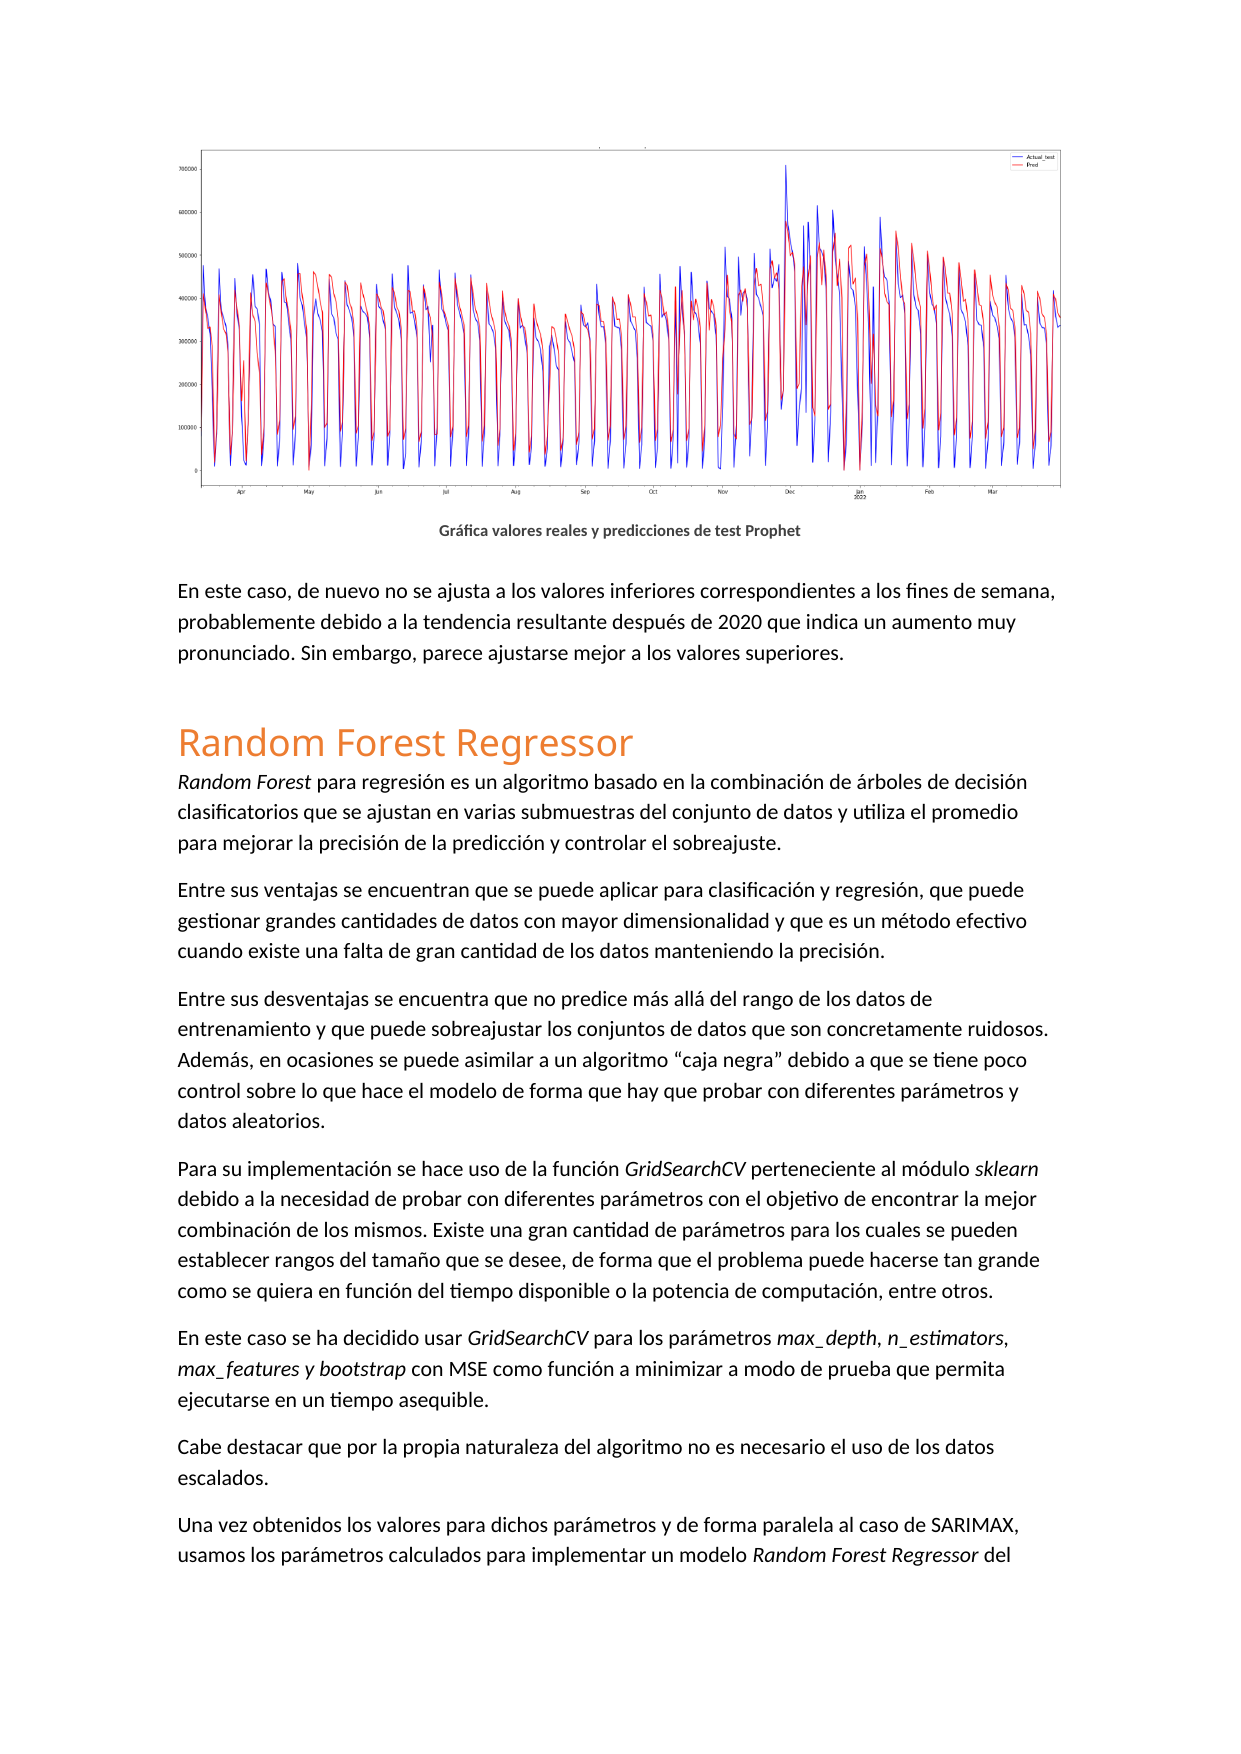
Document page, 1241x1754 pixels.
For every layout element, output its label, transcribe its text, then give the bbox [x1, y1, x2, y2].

text En este caso, de nuevo no se ajusta a los valores inferiores correspondientes a los fines de semana, probablemente debido a la tendencia resultante después de 2020 que indica un aumento muy pronunciado. Sin embargo, parece ajustarse mejor a los valores superiores. [177, 578, 1063, 696]
text En este caso se ha decidido usar GridSearchCV para los parámetros max_depth, n_estimators, max_features y bootstrap con MSE como función a minimizar a modo de prueba que permita ejecutarse en un tiempo asequible. [177, 1324, 1063, 1412]
picture [177, 147, 1063, 500]
text Para su implementación se hace uso de la función GridSearchCV perteneciente al módulo sklearn debido a la necesidad de probar con diferentes parámetros con el objetivo de encontrar la mejor combinación de los mismos. Existe una gran cantidad de parámetros para los cuales se pueden establecer rangos del tamaño que se desee, de forma que el problema puede hacerse tan grande como se quiera en función del tiempo disponible o la potencia de computación, entre otros. [177, 1155, 1063, 1304]
text Entre sus desventajas se encuentra que no predice más allá del rango de los datos de entrenamiento y que puede sobreajustar los conjuntos de datos que son concretamente ruidosos. Además, en ocasiones se puede asimilar a un algoritmo “caja negra” debido a que se tiene poco control sobre lo que hace el modelo de forma que hay que probar con diferentes parámetros y datos aleatorios. [177, 985, 1063, 1134]
text Gráfica valores reales y predicciones de test Prophet [177, 520, 1063, 561]
text Random Forest para regresión es un algoritmo basado en la combinación de árboles de decisión clasificatorios que se ajustan en varias submuestras del conjunto de datos y utiliza el promedio para mejorar la precisión de la predicción y controlar el sobreajuste. [177, 768, 1063, 856]
text Entre sus ventajas se encuentran que se puede aplicar para clasificación y regresión, que puede gestionar grandes cantidades de datos con mayor dimensionalidad y que es un método efectivo cuando existe una falta de gran cantidad de los datos manteniendo la precisión. [177, 876, 1063, 964]
subtitle Random Forest Regressor [177, 717, 1063, 768]
text Cabe destacar que por la propia naturaleza del algoritmo no es necesario el uso de los datos escalados. [177, 1433, 1063, 1490]
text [177, 1511, 1063, 1568]
